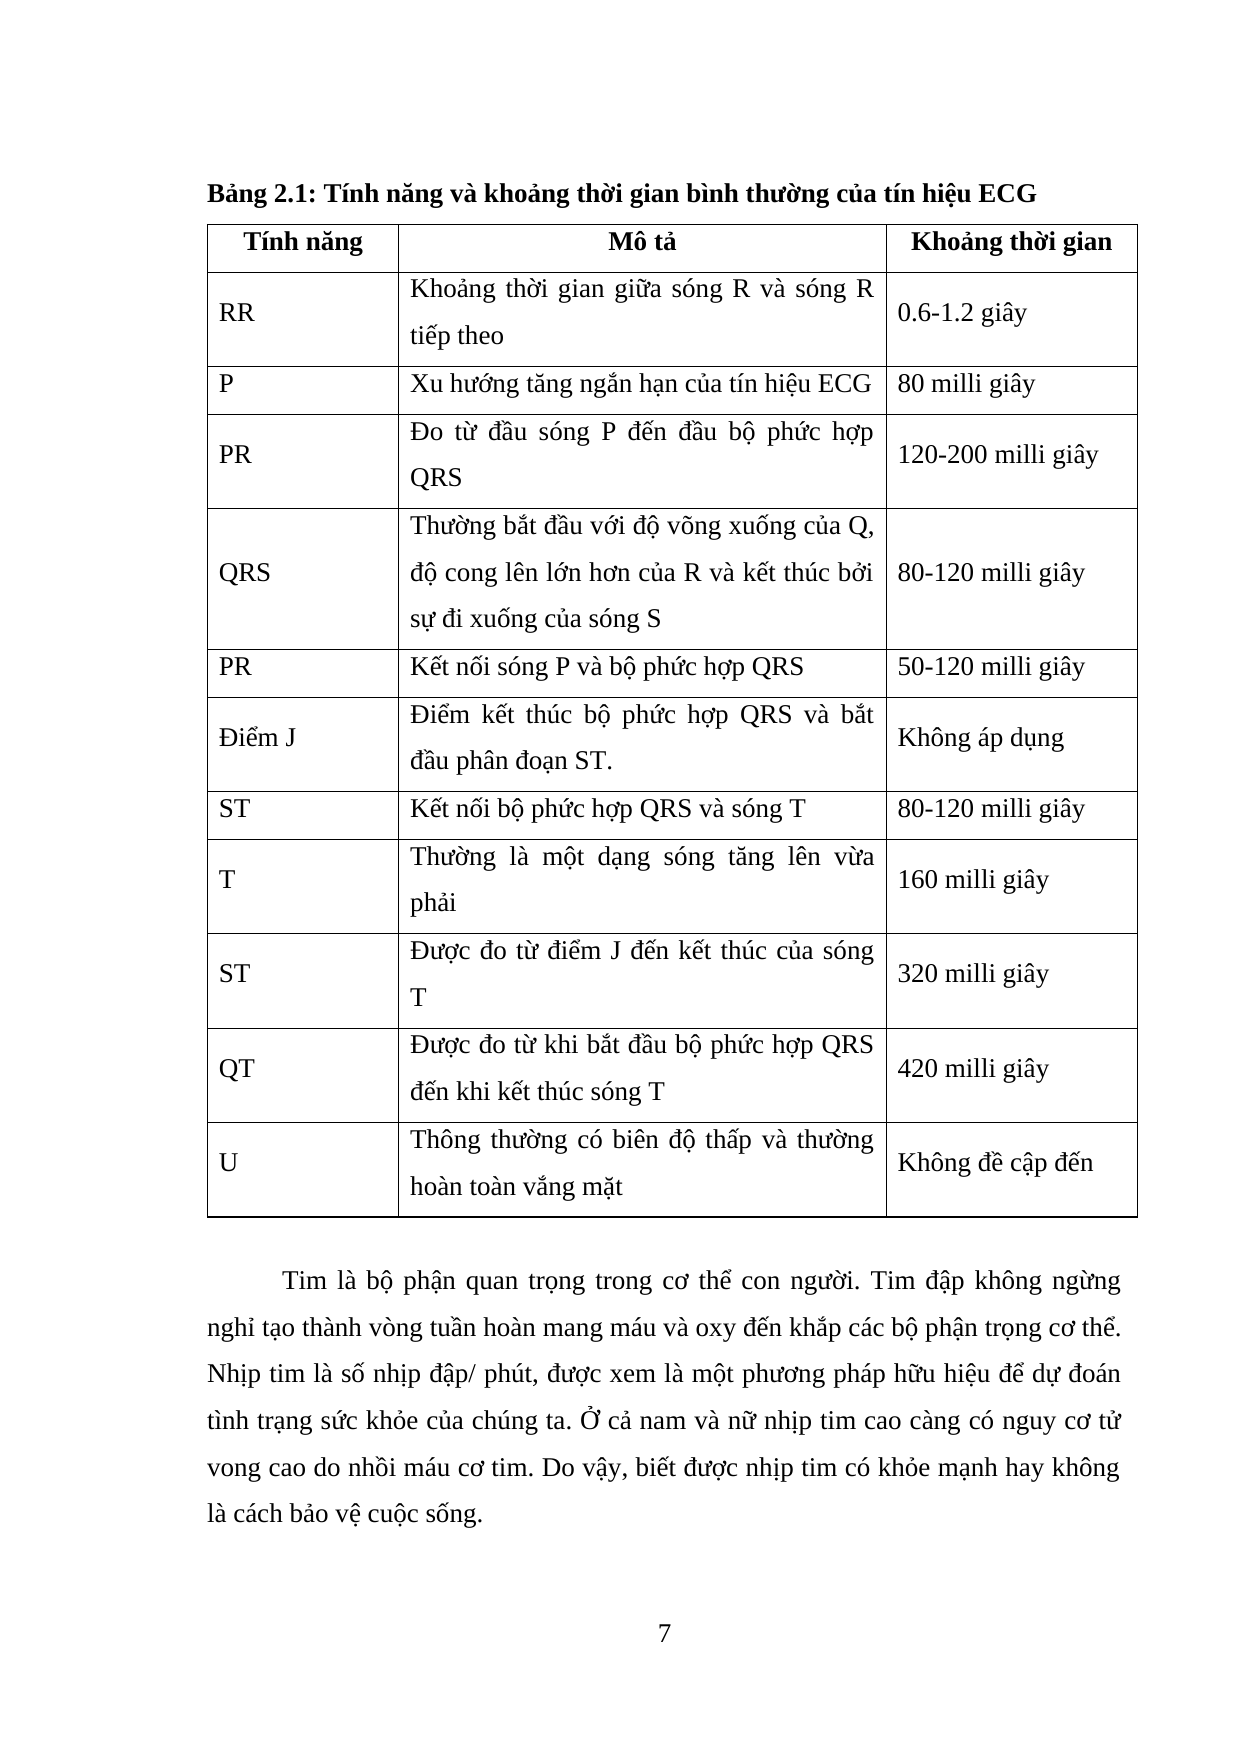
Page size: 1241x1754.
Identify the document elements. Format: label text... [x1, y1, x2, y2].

table_cell 80-120 milli giây [887, 509, 1137, 649]
table_cell 0.6-1.2 giây [887, 273, 1137, 366]
table_cell 80-120 milli giây [887, 792, 1137, 839]
table_header Tính năng [208, 225, 398, 272]
table_cell Khoảng thời gian giữa sóng R và sóng R tiếp theo [399, 273, 886, 366]
table_cell 80 milli giây [887, 367, 1137, 414]
table_cell Điểm kết thúc bộ phức hợp QRS và bắt đầu phân đoạn ST. [399, 698, 886, 791]
table_cell Điểm J [208, 698, 398, 791]
table_cell Đo từ đầu sóng P đến đầu bộ phức hợp QRS [399, 415, 886, 508]
table_cell 120-200 milli giây [887, 415, 1137, 508]
text Tim là bộ phận quan trọng trong cơ thể con người. Tim đập không ngừng nghỉ tạo thành vòng tuần hoàn mang máu và oxy đến khắp các bộ phận trọng cơ thể. Nhịp tim là số nhịp đập/ phút, được xem là một phương pháp hữu hiệu để dự đoán tình trạng sức khỏe của chúng ta. Ở cả nam và nữ nhịp tim cao càng có nguy cơ tử vong cao do nhồi máu cơ tim. Do vậy, biết được nhịp tim có khỏe mạnh hay không là cách bảo vệ cuộc sống. [207, 1264, 1122, 1528]
table_cell P [208, 367, 398, 414]
table_cell 420 milli giây [887, 1029, 1137, 1122]
list Bảng 2.1: Tính năng và khoảng thời gian bình thường của tín hiệu ECG [207, 177, 1122, 208]
table_cell 160 milli giây [887, 840, 1137, 933]
table_cell Được đo từ khi bắt đầu bộ phức hợp QRS đến khi kết thúc sóng T [399, 1029, 886, 1122]
table_cell ST [208, 792, 398, 839]
table_header Khoảng thời gian [887, 225, 1137, 272]
table_cell Được đo từ điểm J đến kết thúc của sóng T [399, 934, 886, 1028]
table_cell Thường bắt đầu với độ võng xuống của Q, độ cong lên lớn hơn của R và kết thúc bởi sự đi xuống của sóng S [399, 509, 886, 649]
table_cell Thường là một dạng sóng tăng lên vừa phải [399, 840, 886, 933]
table_header Mô tả [399, 225, 886, 272]
table_cell QRS [208, 509, 398, 649]
table_cell U [208, 1123, 398, 1216]
table_cell T [208, 840, 398, 933]
table_cell Kết nối sóng P và bộ phức hợp QRS [399, 650, 886, 697]
table_cell QT [208, 1029, 398, 1122]
table_cell 320 milli giây [887, 934, 1137, 1028]
table_cell Kết nối bộ phức hợp QRS và sóng T [399, 792, 886, 839]
table_cell ST [208, 934, 398, 1028]
table_cell RR [208, 273, 398, 366]
table_cell PR [208, 415, 398, 508]
table_cell Không áp dụng [887, 698, 1137, 791]
table_cell 50-120 milli giây [887, 650, 1137, 697]
table_cell PR [208, 650, 398, 697]
table_cell Xu hướng tăng ngắn hạn của tín hiệu ECG [399, 367, 886, 414]
table_cell Thông thường có biên độ thấp và thường hoàn toàn vắng mặt [399, 1123, 886, 1216]
table_cell Không đề cập đến [887, 1123, 1137, 1216]
